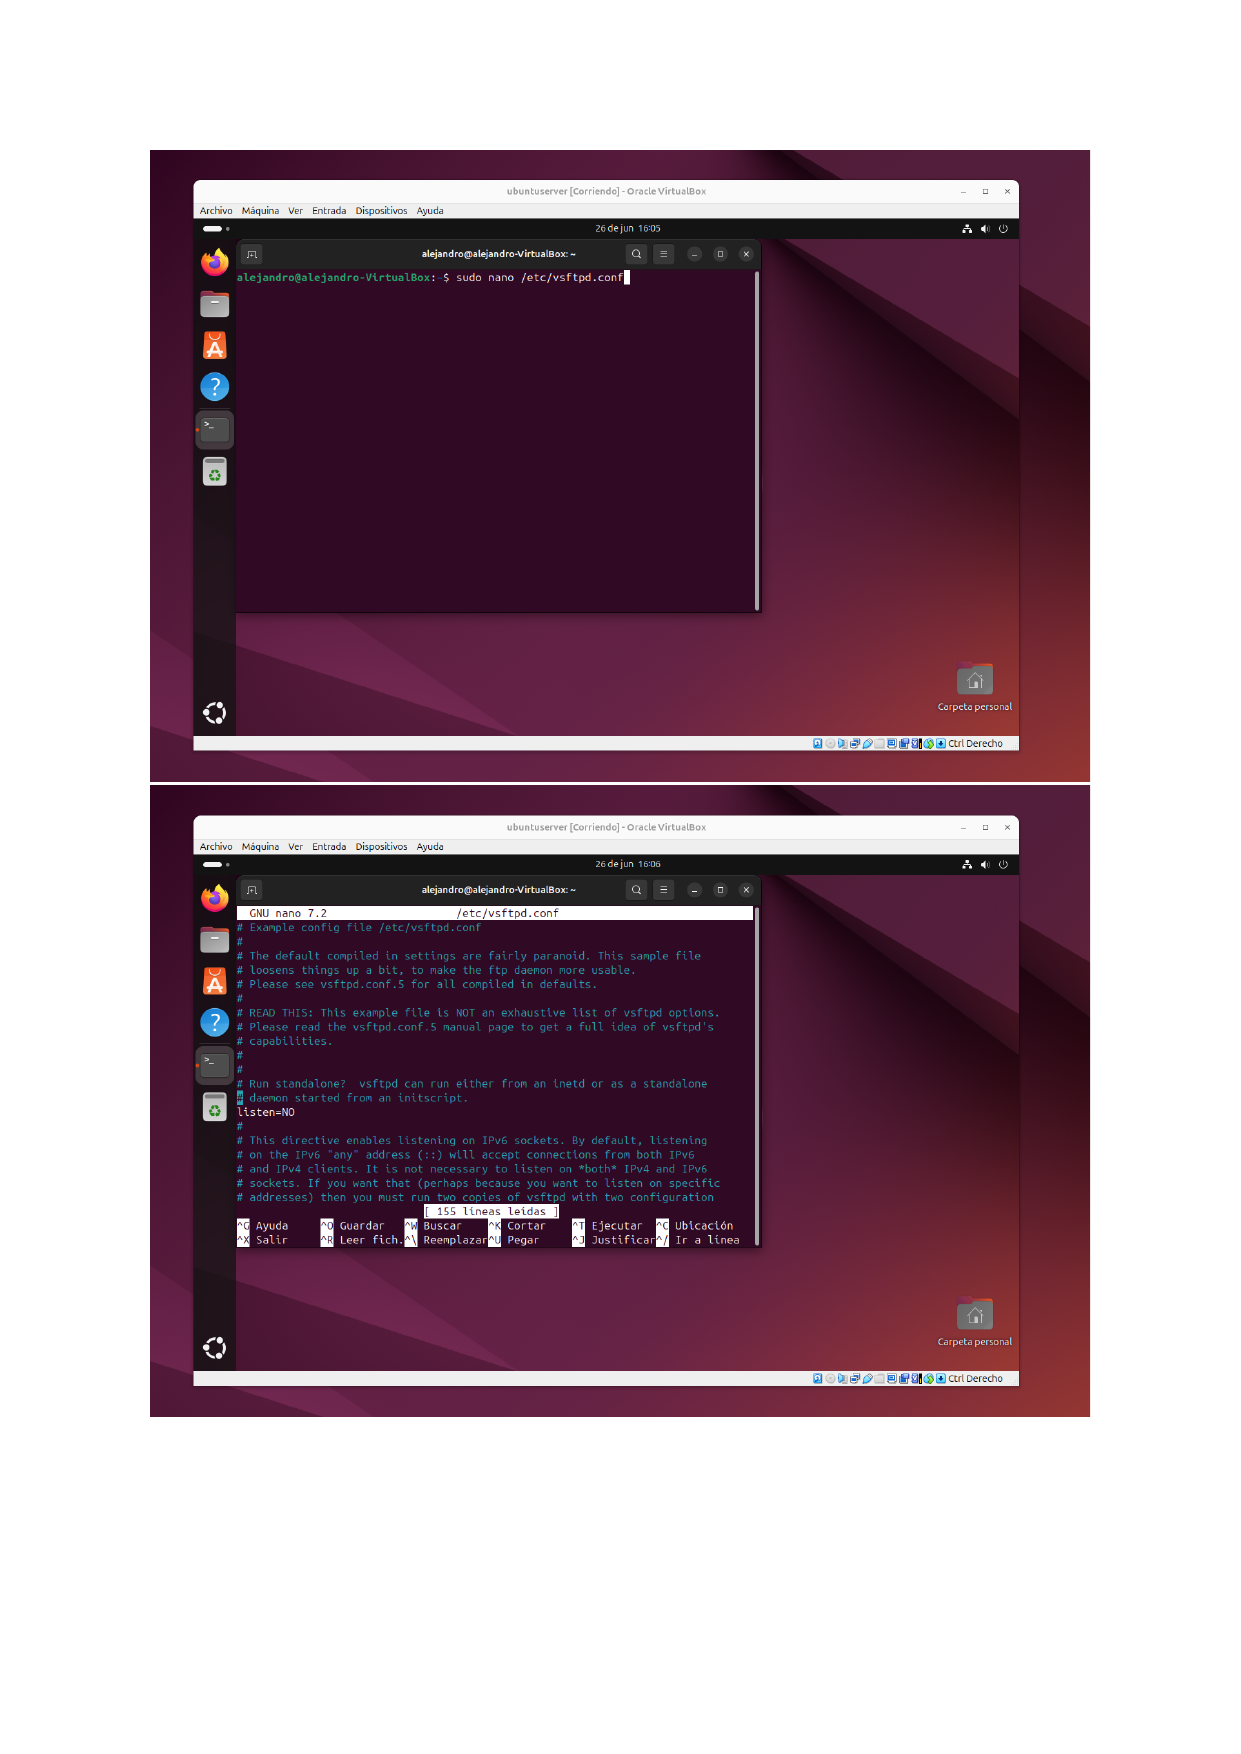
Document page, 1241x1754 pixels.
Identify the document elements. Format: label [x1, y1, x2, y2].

picture [150, 785, 1091, 1417]
picture [150, 150, 1091, 782]
